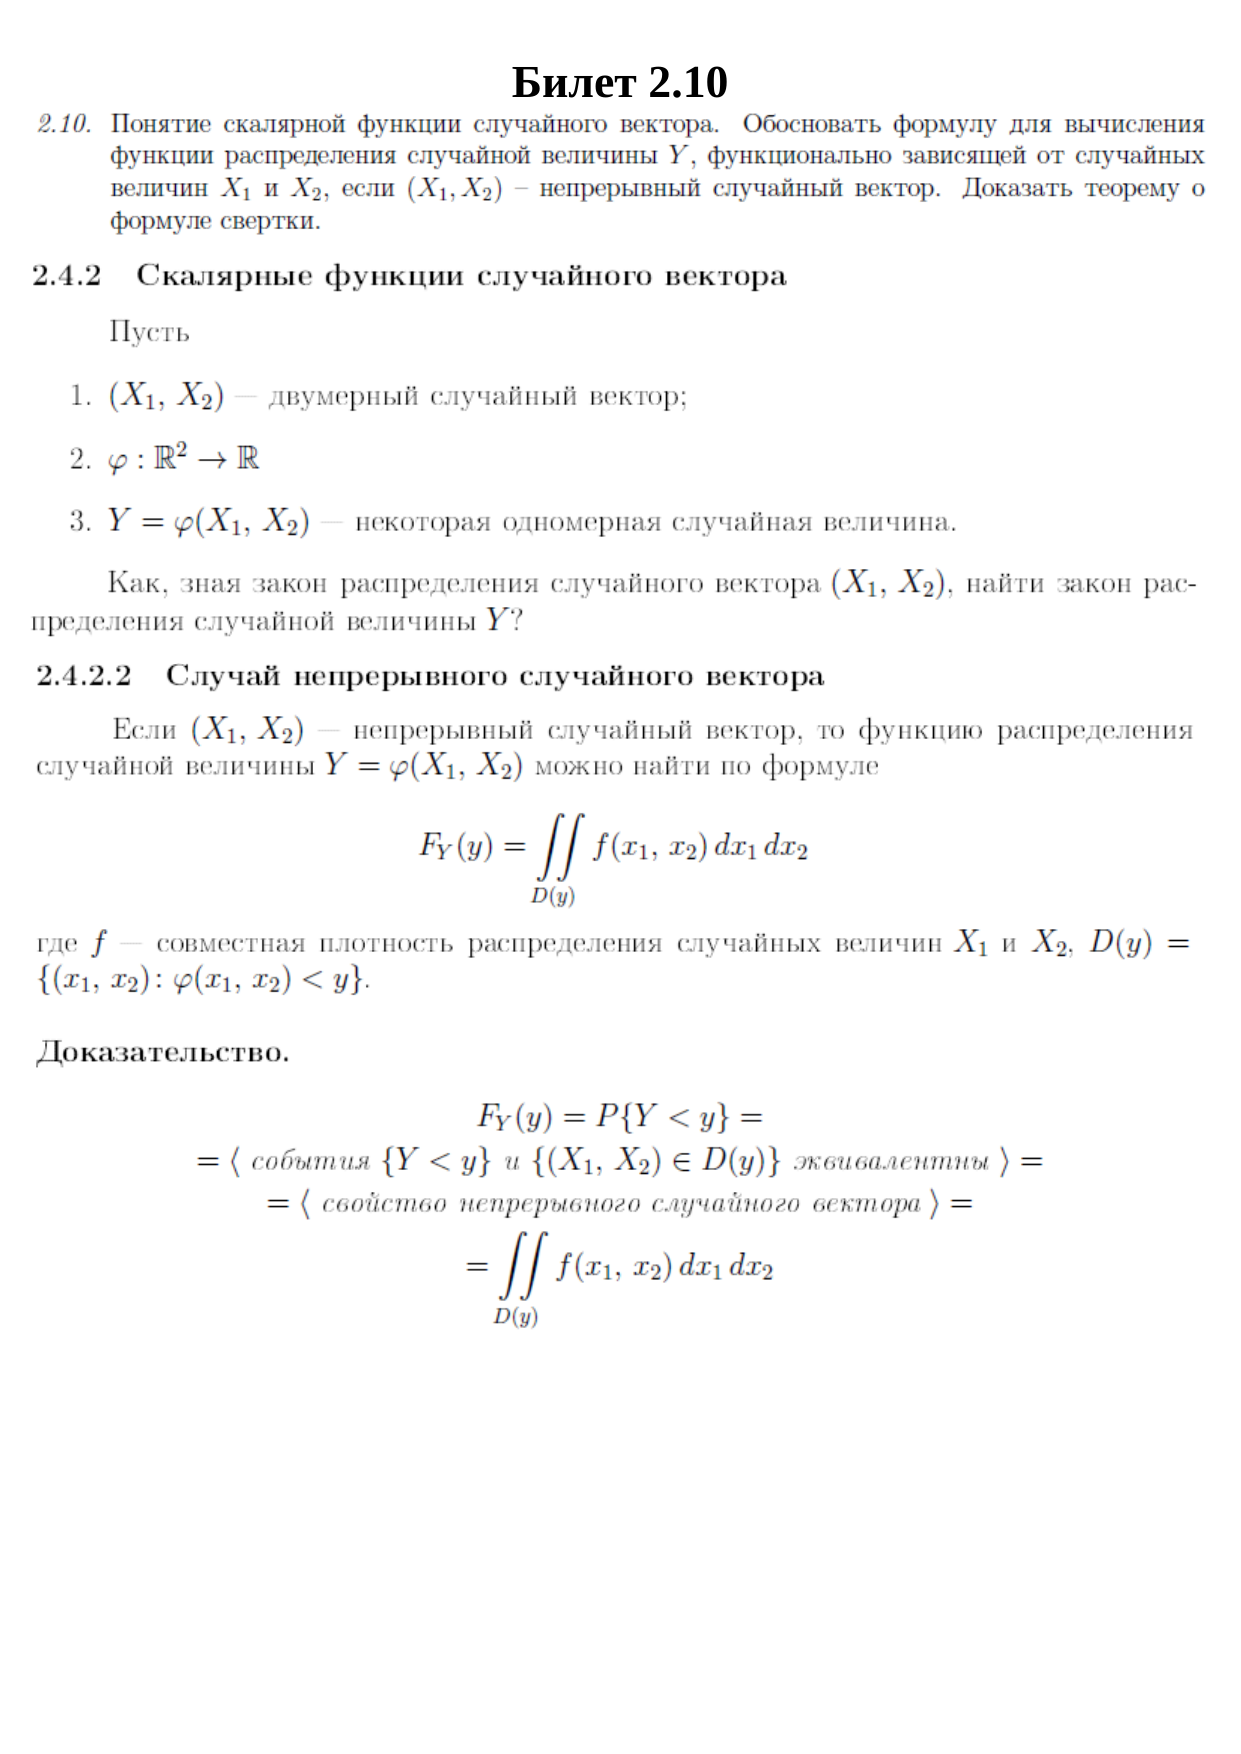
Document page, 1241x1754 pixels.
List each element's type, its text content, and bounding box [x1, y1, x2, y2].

picture [29, 663, 1211, 1010]
picture [29, 111, 1211, 239]
subtitle Билет 2.10 [29, 54, 1211, 107]
picture [29, 258, 1211, 546]
picture [29, 1030, 1211, 1340]
picture [29, 565, 1211, 644]
